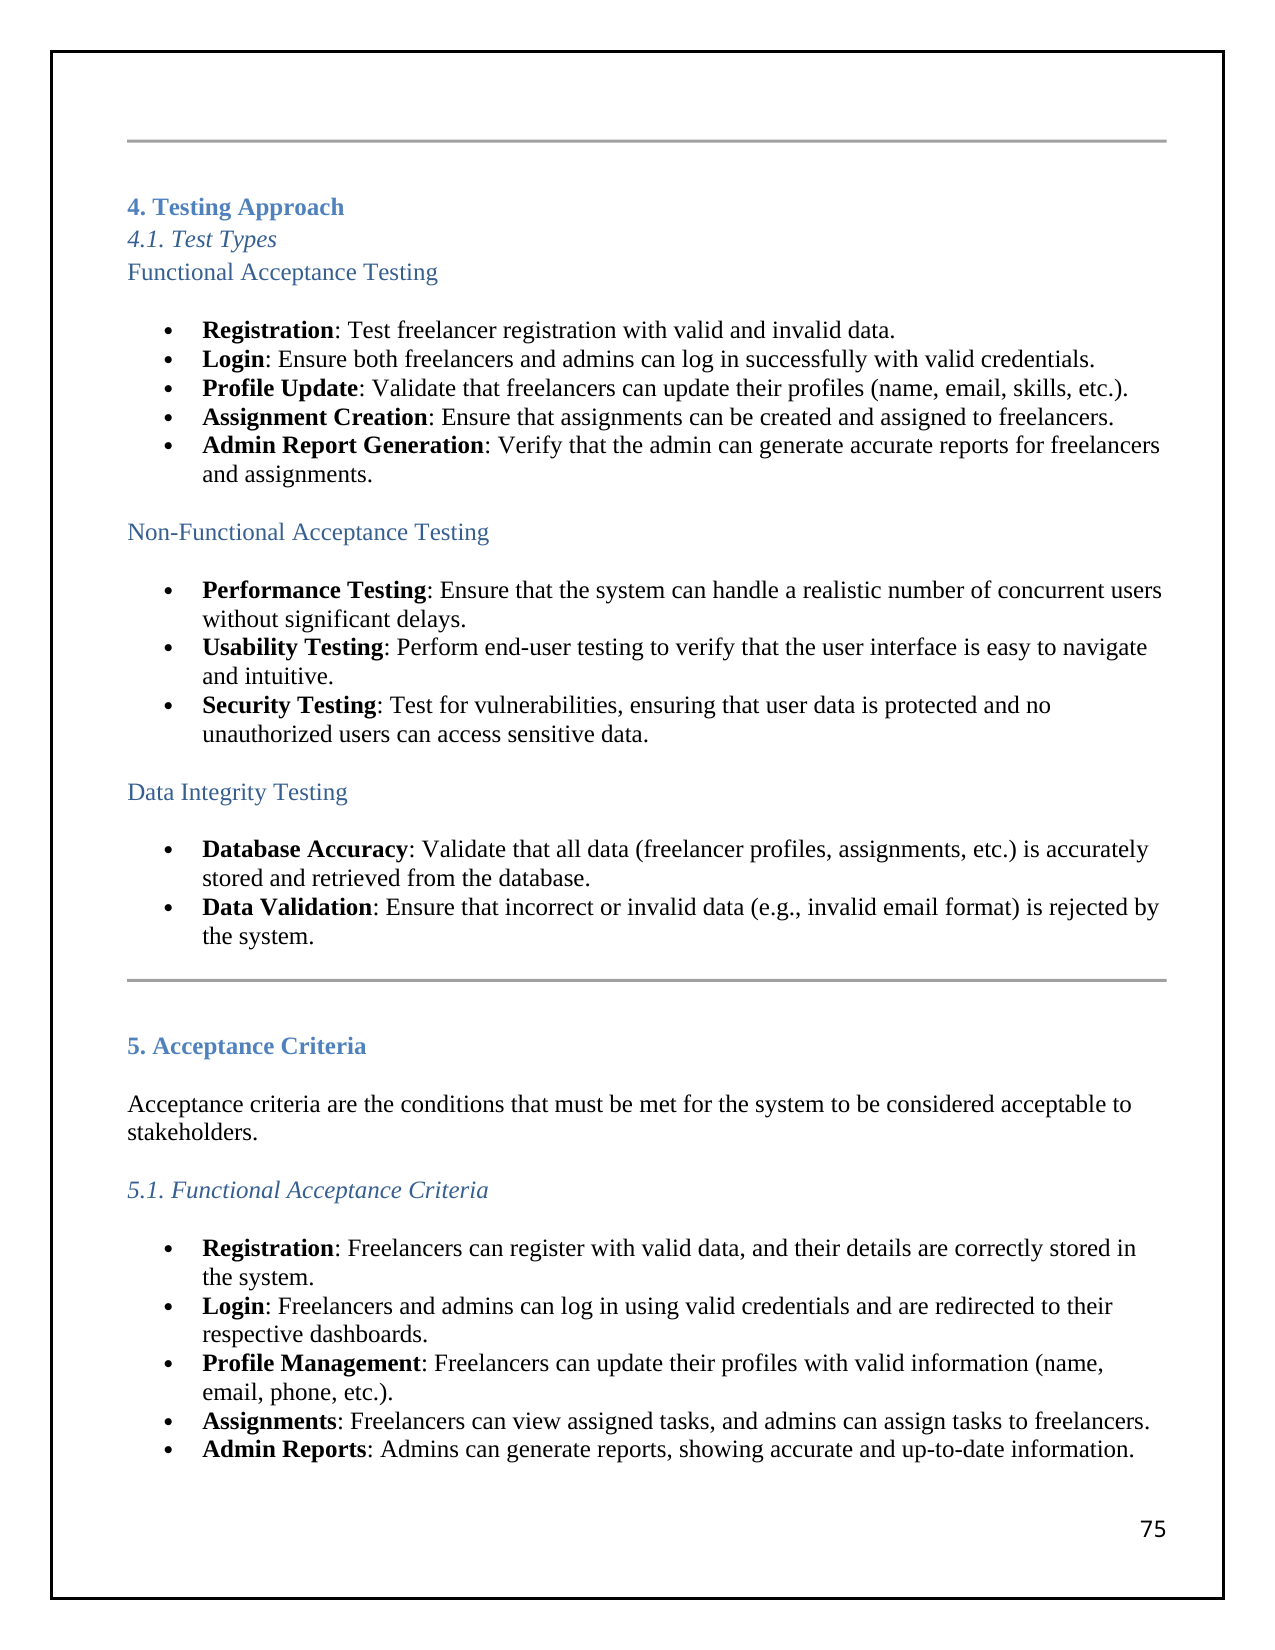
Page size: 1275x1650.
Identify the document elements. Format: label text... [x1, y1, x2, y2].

list Data Validation: Ensure that incorrect or invalid data (e.g., invalid email format) is rejected by the system. [164, 892, 1167, 949]
subtitle 5.1. Functional Acceptance Criteria [127, 1175, 1167, 1204]
list Usability Testing: Perform end-user testing to verify that the user interface is easy to navigate and intuitive. [164, 632, 1167, 690]
subtitle 4. Testing Approach [127, 192, 1167, 220]
list Performance Testing: Ensure that the system can handle a realistic number of concurrent users without significant delays. [164, 575, 1167, 632]
subtitle 4.1. Test Types [127, 224, 1167, 253]
list Assignment Creation: Ensure that assignments can be created and assigned to freelancers. [164, 402, 1167, 430]
list Registration: Freelancers can register with valid data, and their details are correctly stored in the system. [164, 1233, 1167, 1291]
subtitle Non-Functional Acceptance Testing [127, 517, 1167, 546]
list Login: Ensure both freelancers and admins can log in successfully with valid credentials. [164, 344, 1167, 373]
subtitle Data Integrity Testing [127, 777, 1167, 805]
list Assignments: Freelancers can view assigned tasks, and admins can assign tasks to freelancers. [164, 1406, 1167, 1434]
list Database Accuracy: Validate that all data (freelancer profiles, assignments, etc.) is accurately stored and retrieved from the database. [164, 834, 1167, 892]
text Acceptance criteria are the conditions that must be met for the system to be considered acceptable to stakeholders. [127, 1089, 1167, 1146]
subtitle Functional Acceptance Testing [127, 257, 1167, 286]
list Admin Reports: Admins can generate reports, showing accurate and up-to-date information. [164, 1434, 1167, 1463]
list Registration: Test freelancer registration with valid and invalid data. [164, 315, 1167, 344]
subtitle 5. Acceptance Criteria [127, 1031, 1167, 1059]
list Login: Freelancers and admins can log in using valid credentials and are redirected to their respective dashboards. [164, 1291, 1167, 1348]
list Admin Report Generation: Verify that the admin can generate accurate reports for freelancers and assignments. [164, 430, 1167, 488]
list Profile Update: Validate that freelancers can update their profiles (name, email, skills, etc.). [164, 373, 1167, 402]
list Security Testing: Test for vulnerabilities, ensuring that user data is protected and no unauthorized users can access sensitive data. [164, 690, 1167, 747]
list Profile Management: Freelancers can update their profiles with valid information (name, email, phone, etc.). [164, 1348, 1167, 1406]
